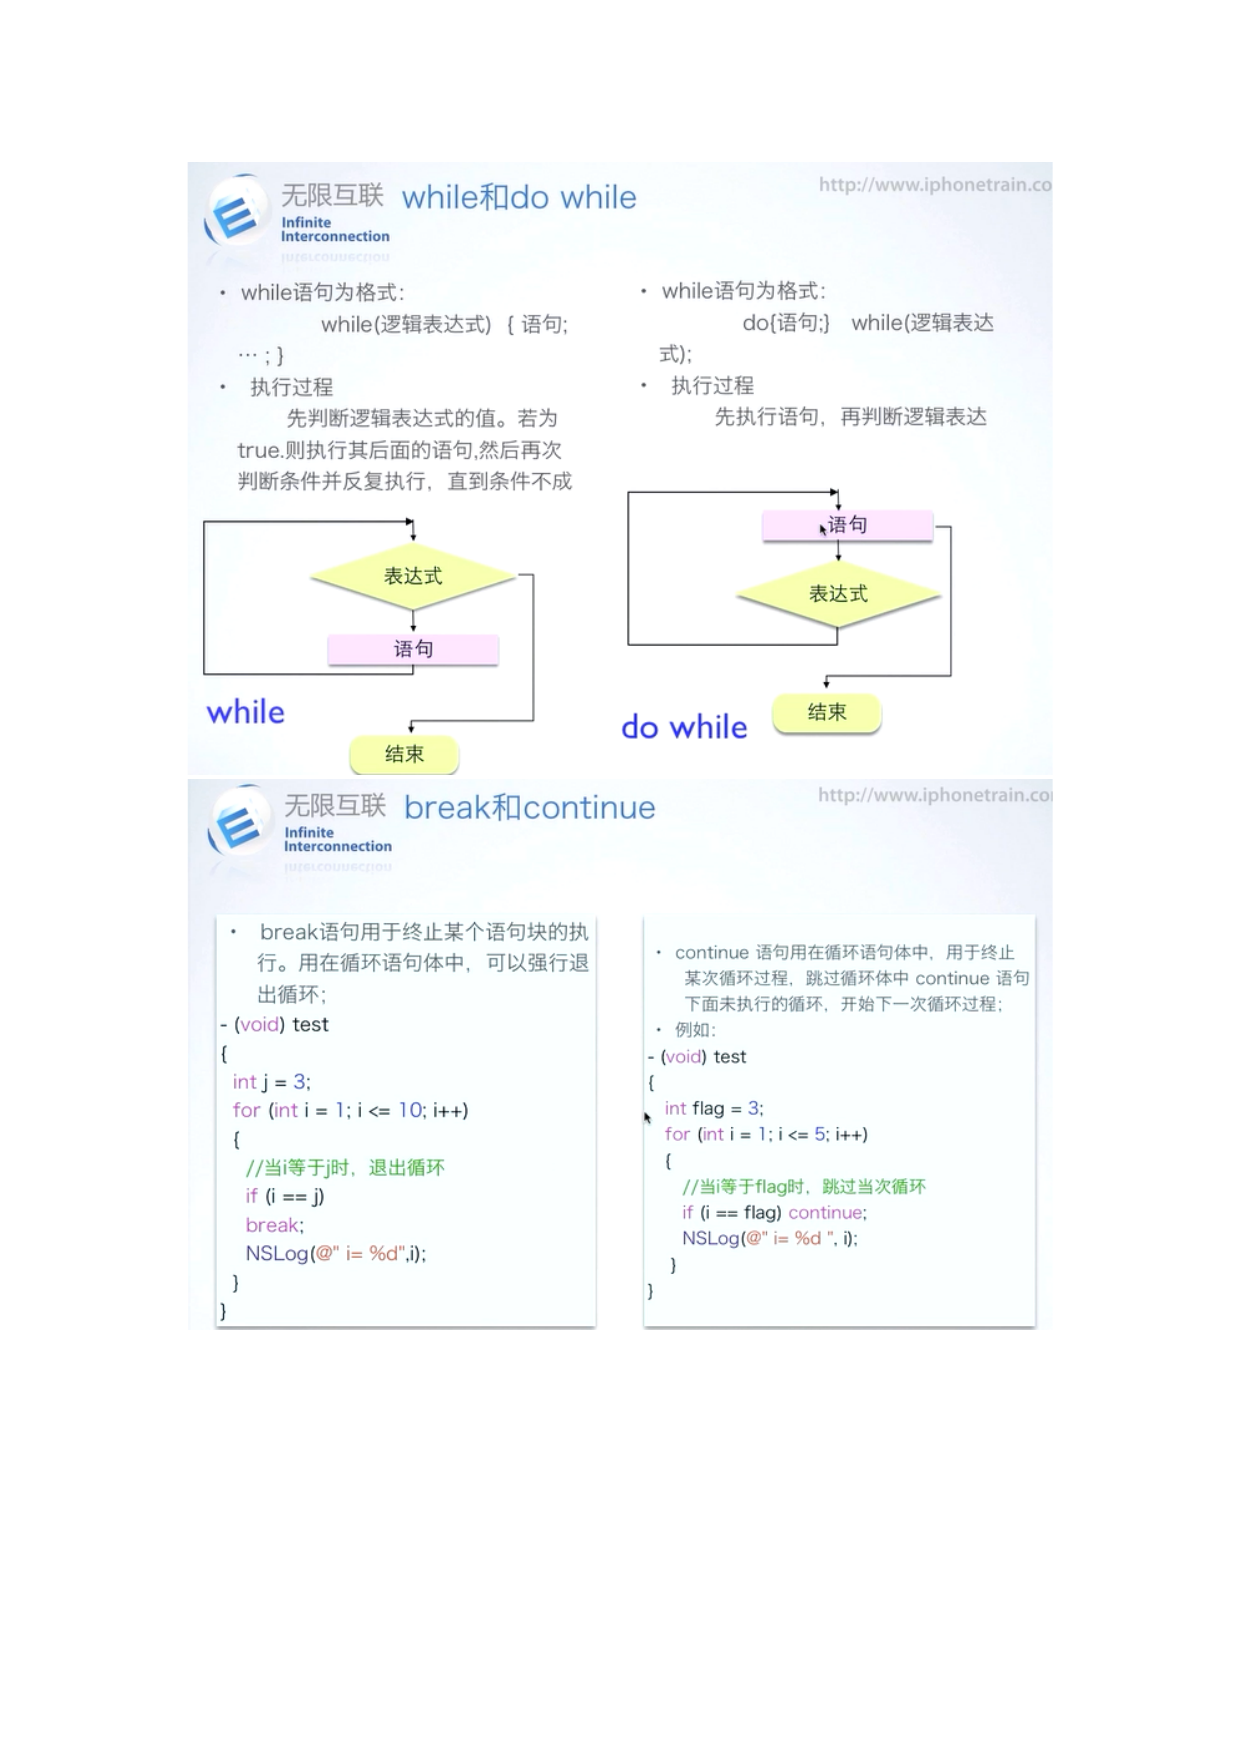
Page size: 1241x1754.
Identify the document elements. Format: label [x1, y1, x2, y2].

picture [187, 779, 1053, 1330]
picture [187, 162, 1053, 775]
